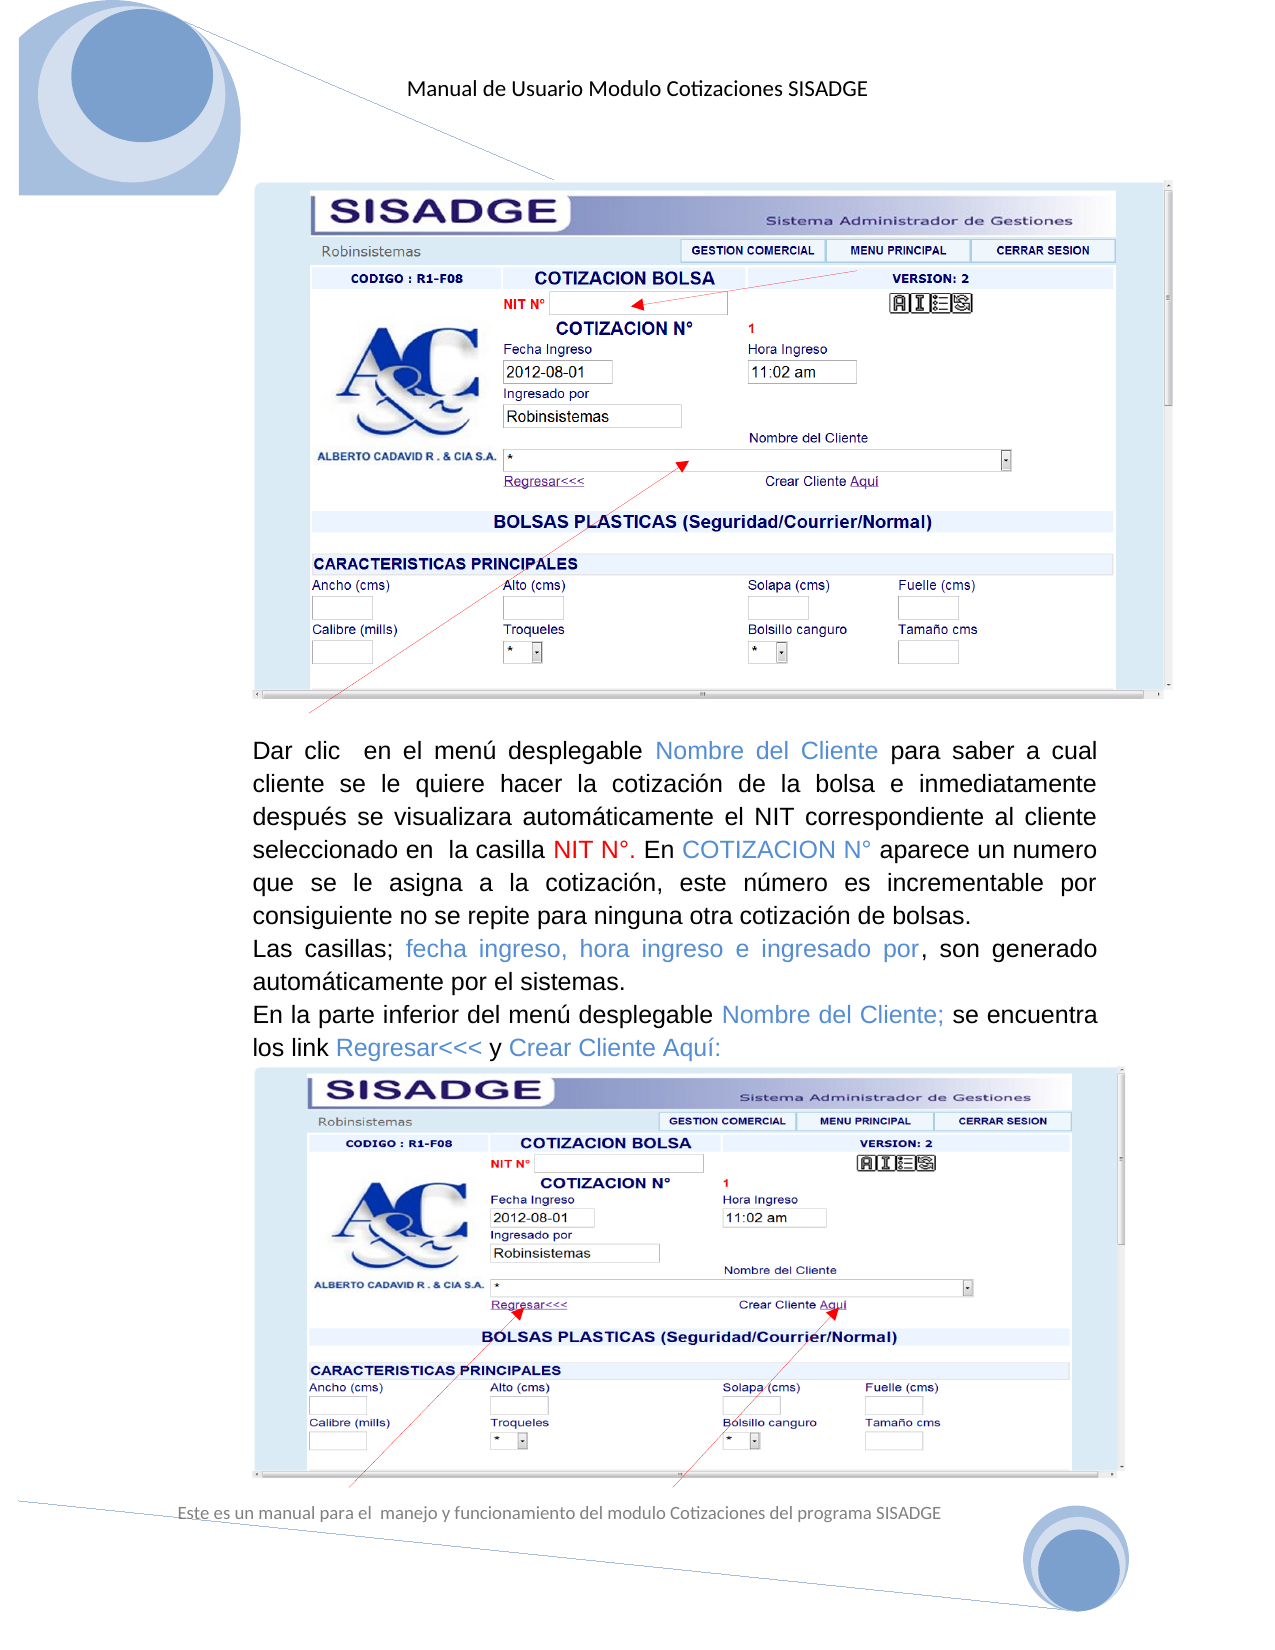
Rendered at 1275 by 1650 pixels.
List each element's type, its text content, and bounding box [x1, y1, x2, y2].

list En la parte inferior del menú desplegable Nombre del Cliente; se encuentra los link Regresar<<< y Crear Cliente Aquí: [252, 1000, 1098, 1062]
list Las casillas; fecha ingreso, hora ingreso e ingresado por, son generado automáticamente por el sistemas. [252, 934, 1098, 996]
list Dar clic en el menú desplegable Nombre del Cliente para saber a cual cliente se le quiere hacer la cotización de la bolsa e inmediatamente después se visualizara automáticamente el NIT correspondiente al cliente seleccionado en la casilla NIT N°. En COTIZACION N° aparece un numero que se le asigna a la cotización, este número es incrementable por consiguiente no se repite para ninguna otra cotización de bolsas. [252, 736, 1098, 930]
picture [252, 180, 1173, 699]
picture [252, 1066, 1126, 1478]
